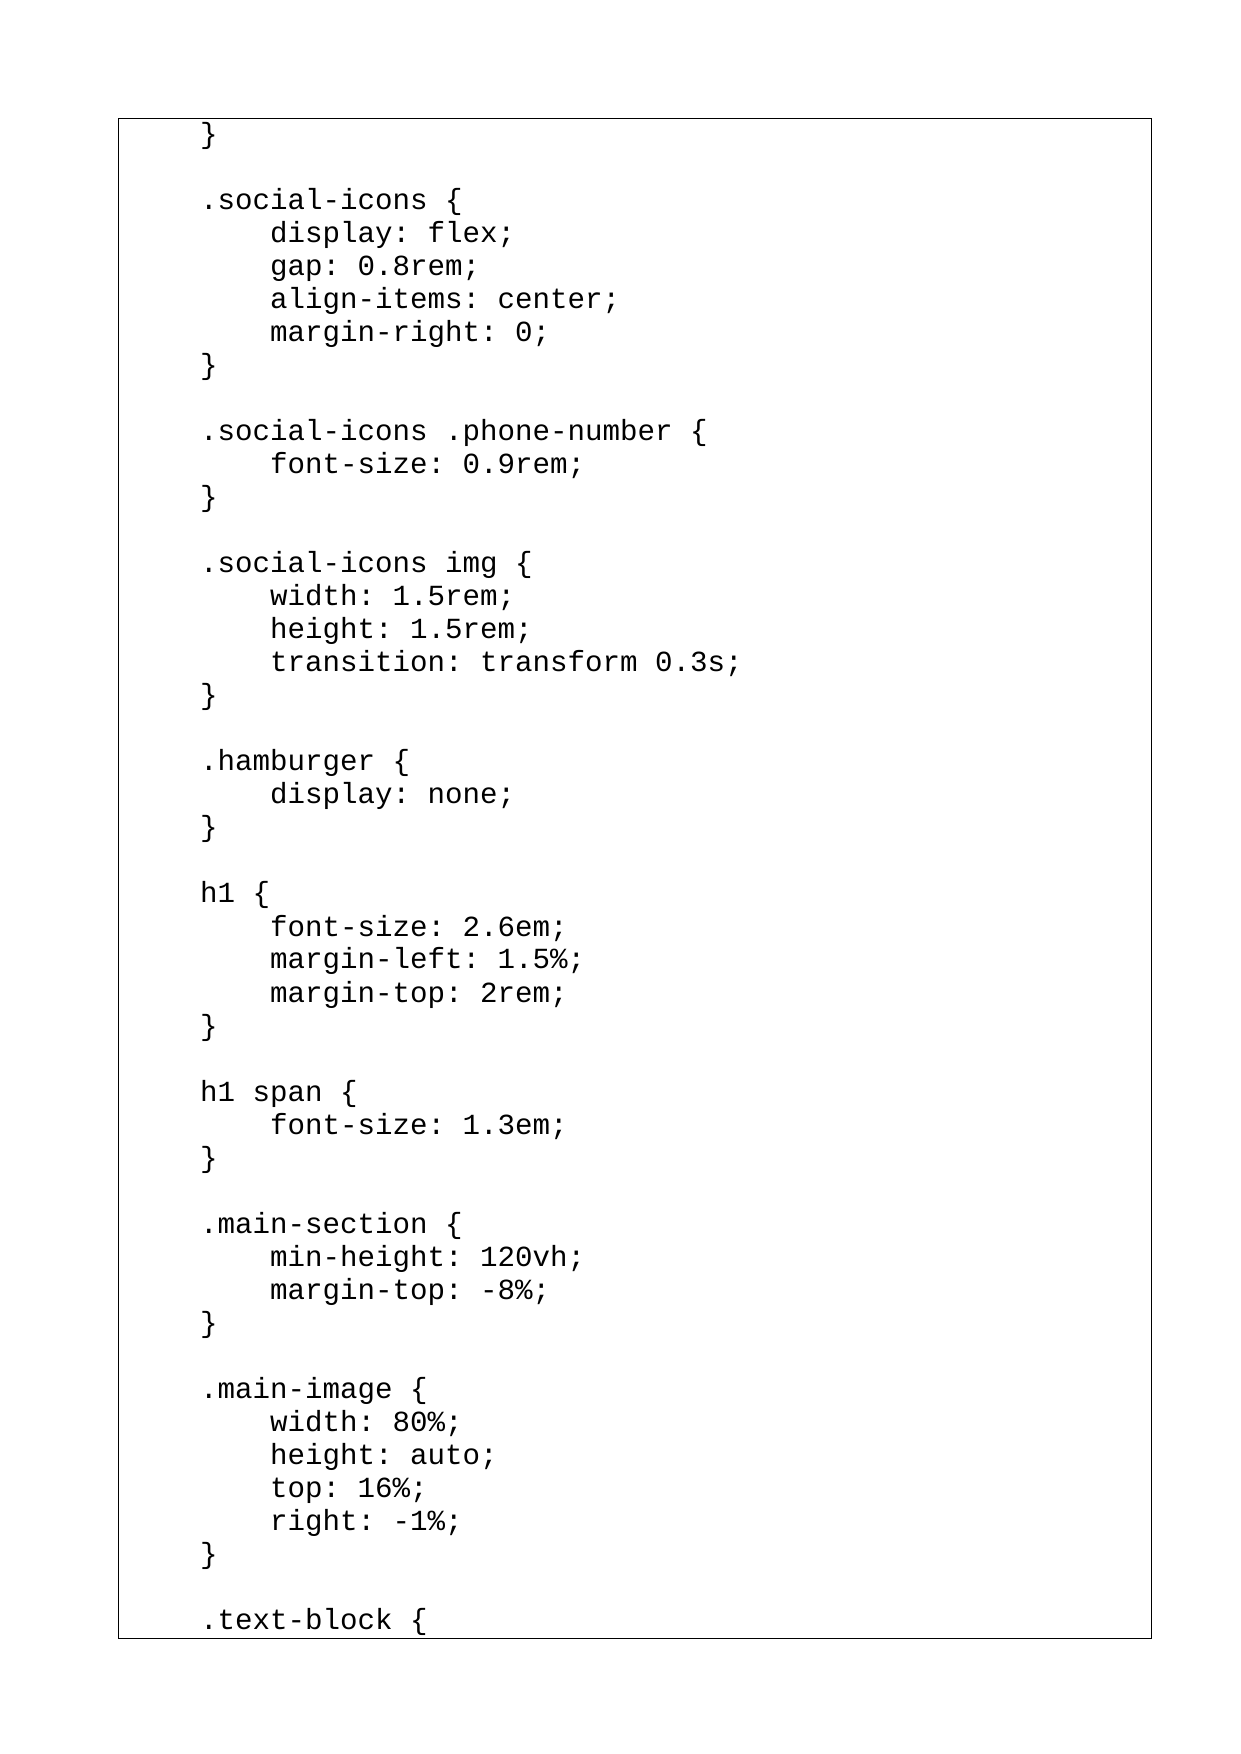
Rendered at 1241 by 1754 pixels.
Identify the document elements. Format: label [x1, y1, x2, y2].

table_header [119, 119, 1151, 1638]
